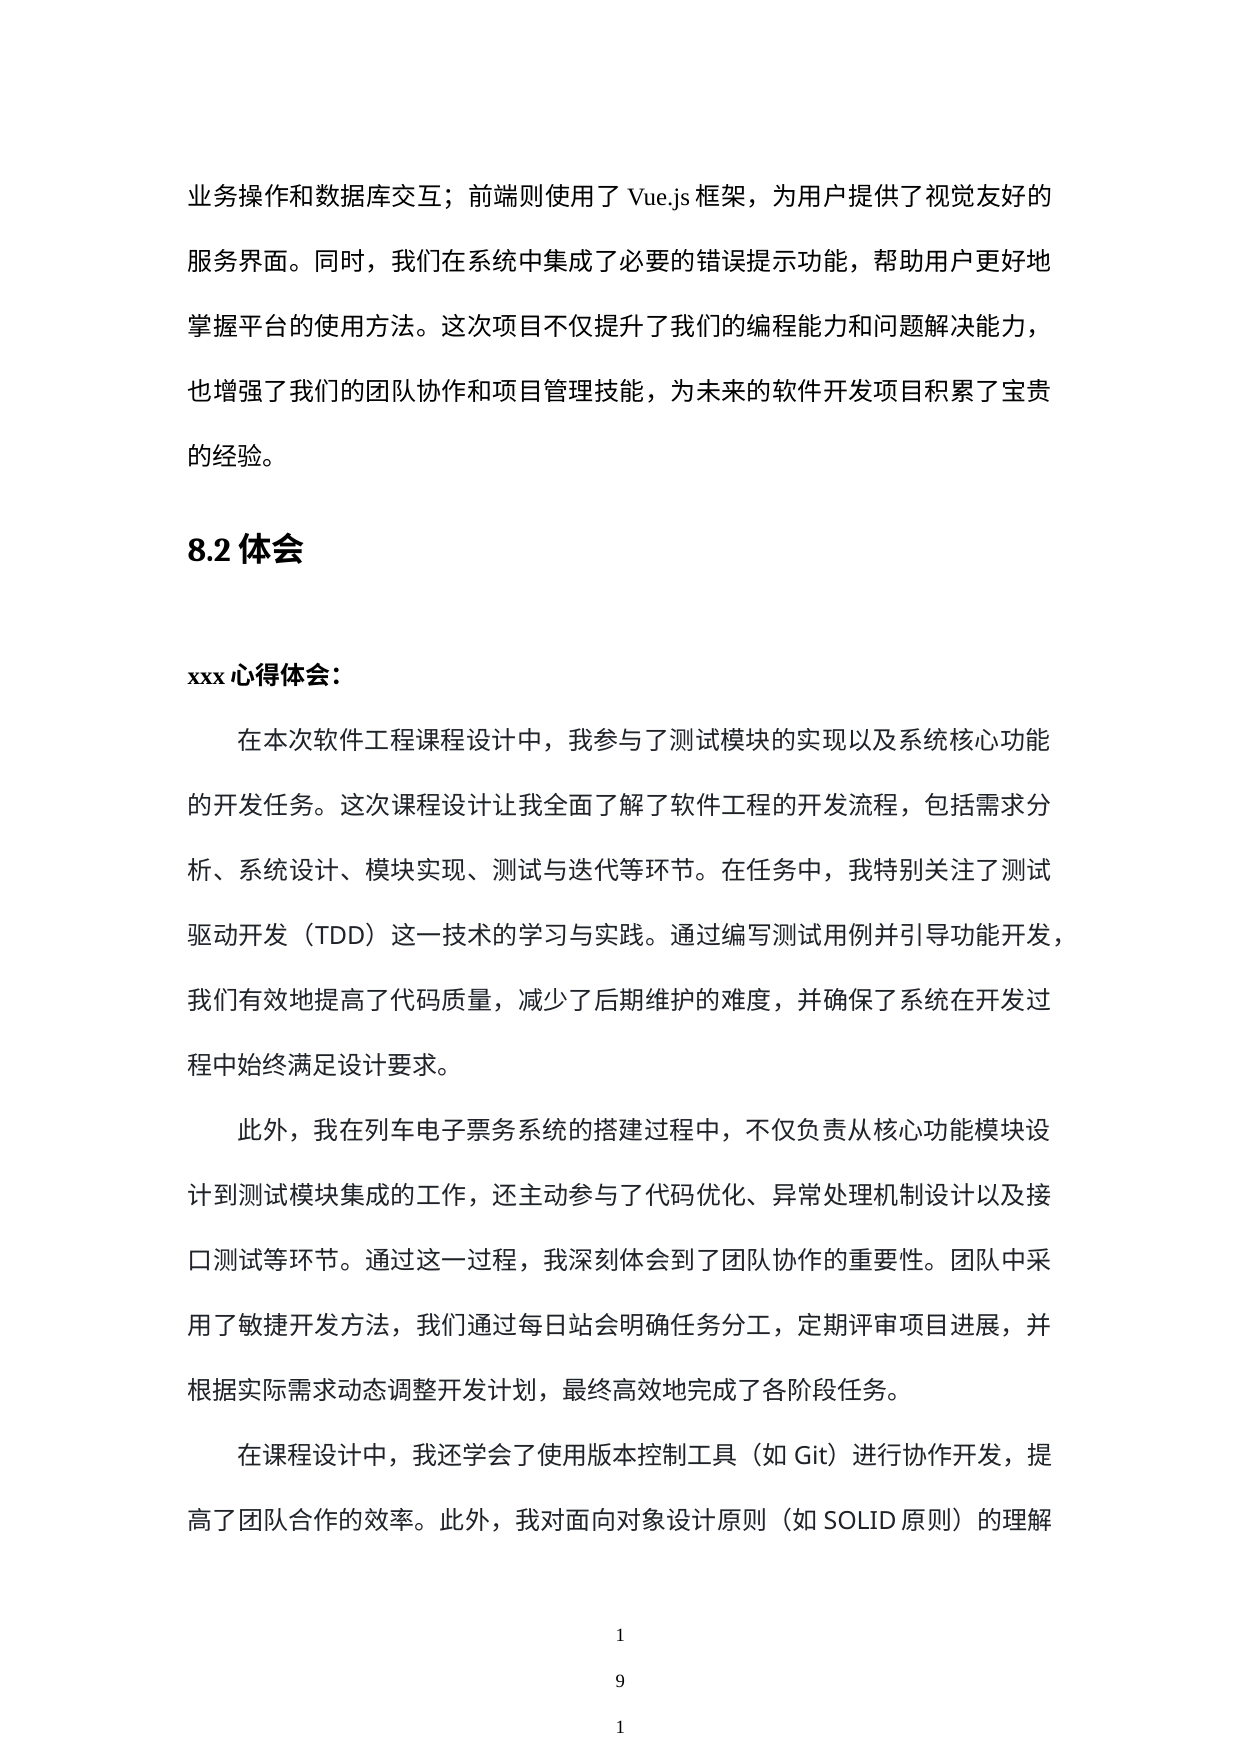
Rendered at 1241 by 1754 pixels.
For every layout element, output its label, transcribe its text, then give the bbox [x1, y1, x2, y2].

text 在本次软件工程课程设计中，我参与了测试模块的实现以及系统核心功能的开发任务。这次课程设计让我全面了解了软件工程的开发流程，包括需求分析、系统设计、模块实现、测试与迭代等环节。在任务中，我特别关注了测试驱动开发（TDD）这一技术的学习与实践。通过编写测试用例并引导功能开发，我们有效地提高了代码质量，减少了后期维护的难度，并确保了系统在开发过程中始终满足设计要求。 [187, 706, 1053, 1096]
subtitle 8.2 体会 [187, 514, 1053, 579]
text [187, 1421, 1053, 1551]
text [187, 162, 1053, 487]
text xxx心得体会： [187, 641, 1053, 706]
text 此外，我在列车电子票务系统的搭建过程中，不仅负责从核心功能模块设计到测试模块集成的工作，还主动参与了代码优化、异常处理机制设计以及接口测试等环节。通过这一过程，我深刻体会到了团队协作的重要性。团队中采用了敏捷开发方法，我们通过每日站会明确任务分工，定期评审项目进展，并根据实际需求动态调整开发计划，最终高效地完成了各阶段任务。 [187, 1096, 1053, 1421]
